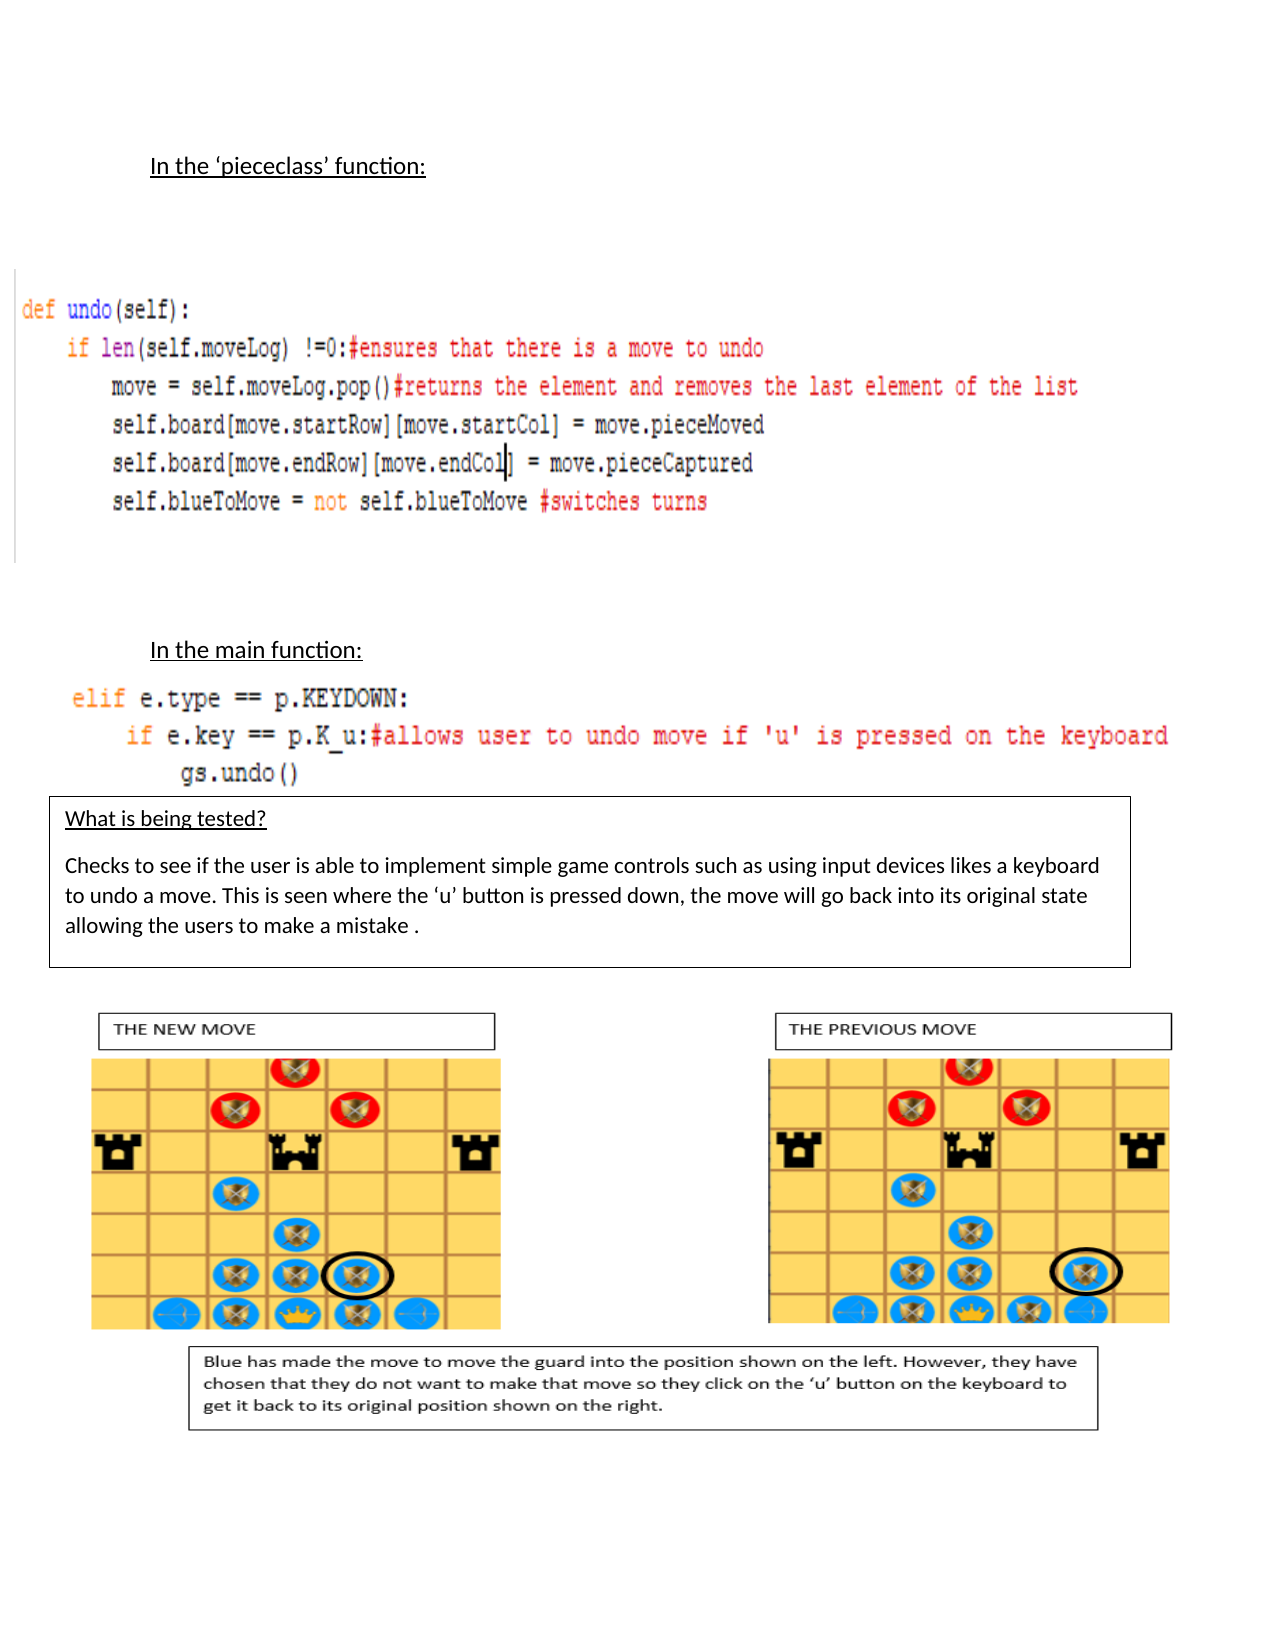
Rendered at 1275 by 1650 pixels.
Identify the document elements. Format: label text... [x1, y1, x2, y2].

picture [8, 680, 1228, 810]
text In the ‘piececlass’ function: [150, 150, 1125, 181]
picture [61, 979, 1193, 1440]
picture [14, 269, 1257, 563]
text In the main function: [150, 634, 1125, 664]
